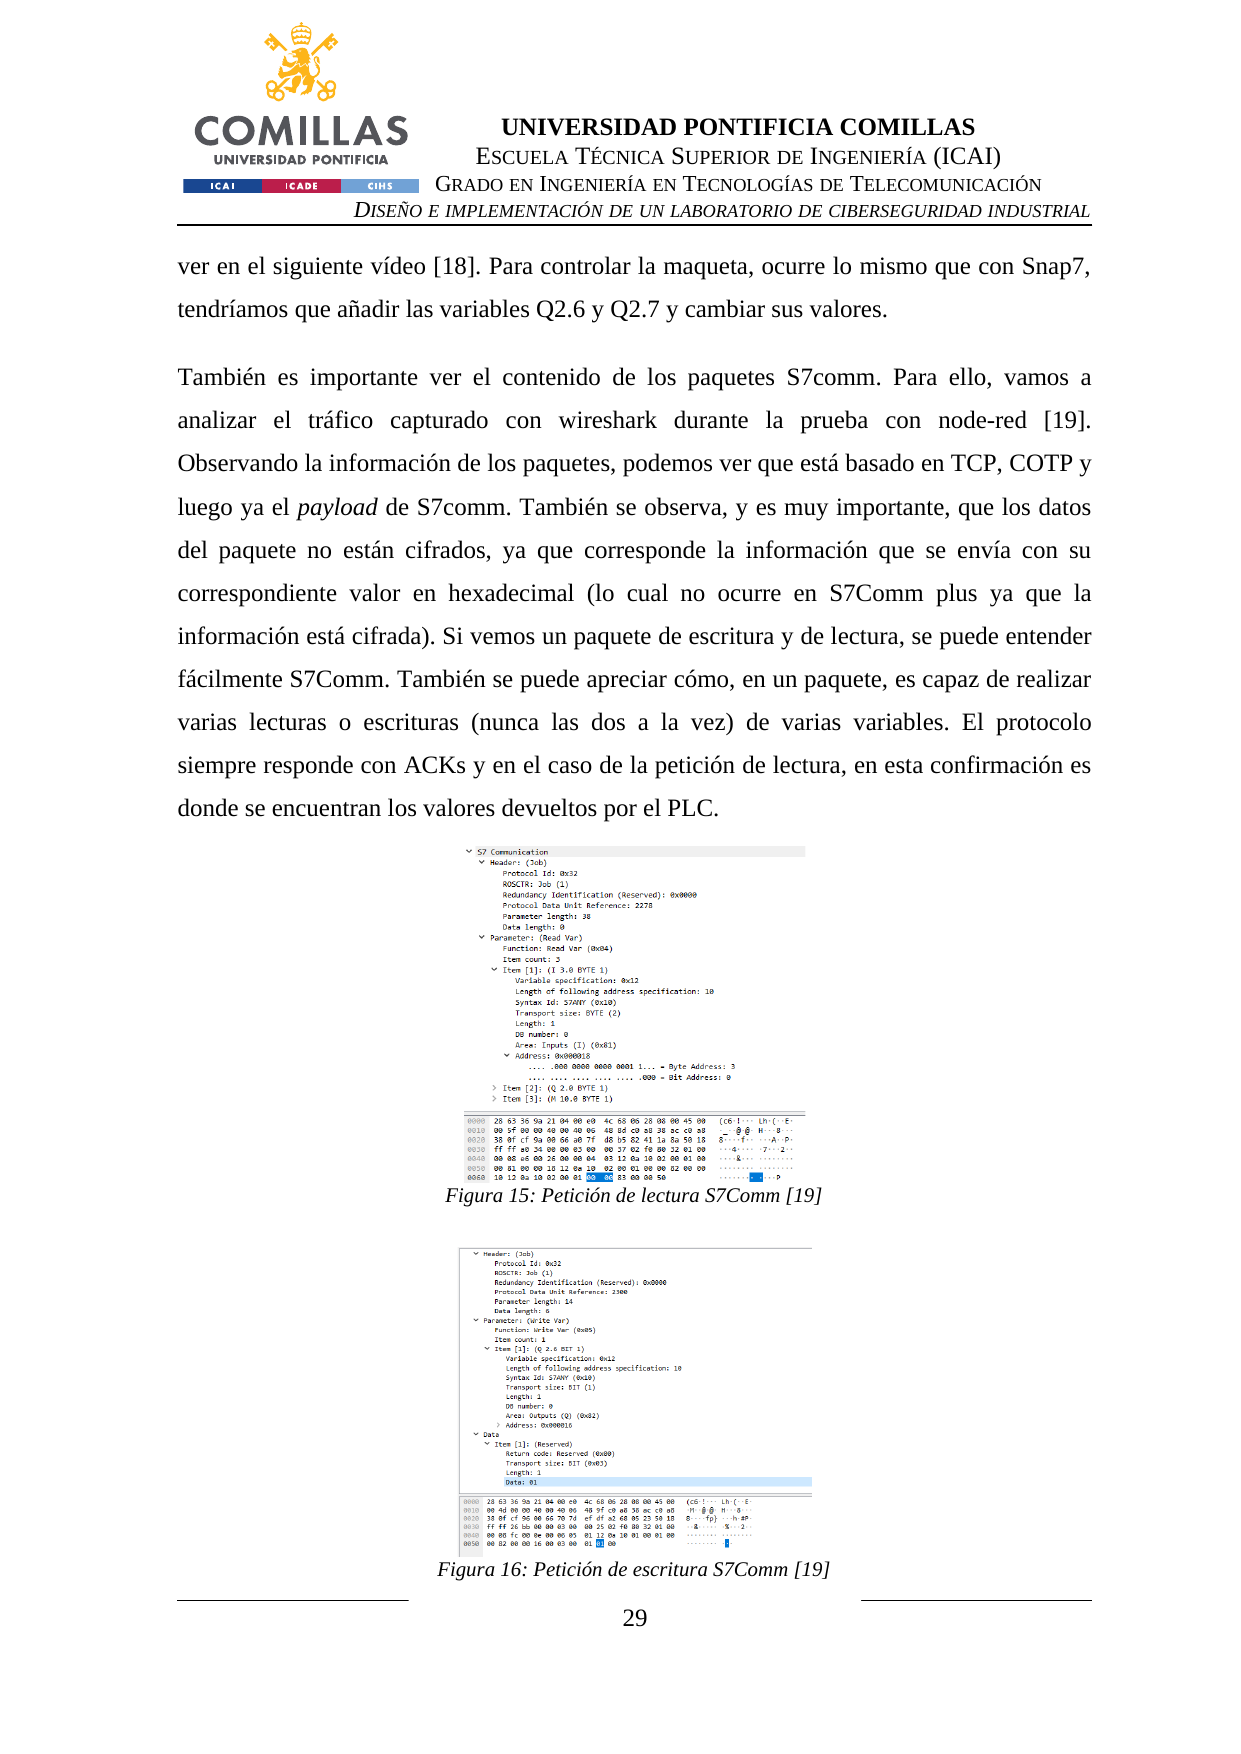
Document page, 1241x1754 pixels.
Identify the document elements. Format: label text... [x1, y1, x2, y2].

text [177, 251, 1092, 323]
text También es importante ver el contenido de los paquetes S7comm. Para ello, vamos a analizar el tráfico capturado con wireshark durante la prueba con node-red [19]. Observando la información de los paquetes, podemos ver que está basado en TCP, COTP y luego ya el payload de S7comm. También se observa, y es muy importante, que los datos del paquete no están cifrados, ya que corresponde la información que se envía con su correspondiente valor en hexadecimal (lo cual no ocurre en S7Comm plus ya que la información está cifrada). Si vemos un paquete de escritura y de lectura, se puede entender fácilmente S7Comm. También se puede apreciar cómo, en un paquete, es capaz de realizar varias lecturas o escrituras (nunca las dos a la vez) de varias variables. El protocolo siempre responde con ACKs y en el caso de la petición de lectura, en esta confirmación es donde se encuentran los valores devueltos por el PLC. [177, 362, 1092, 822]
picture [457, 1247, 812, 1557]
picture [464, 846, 806, 1183]
